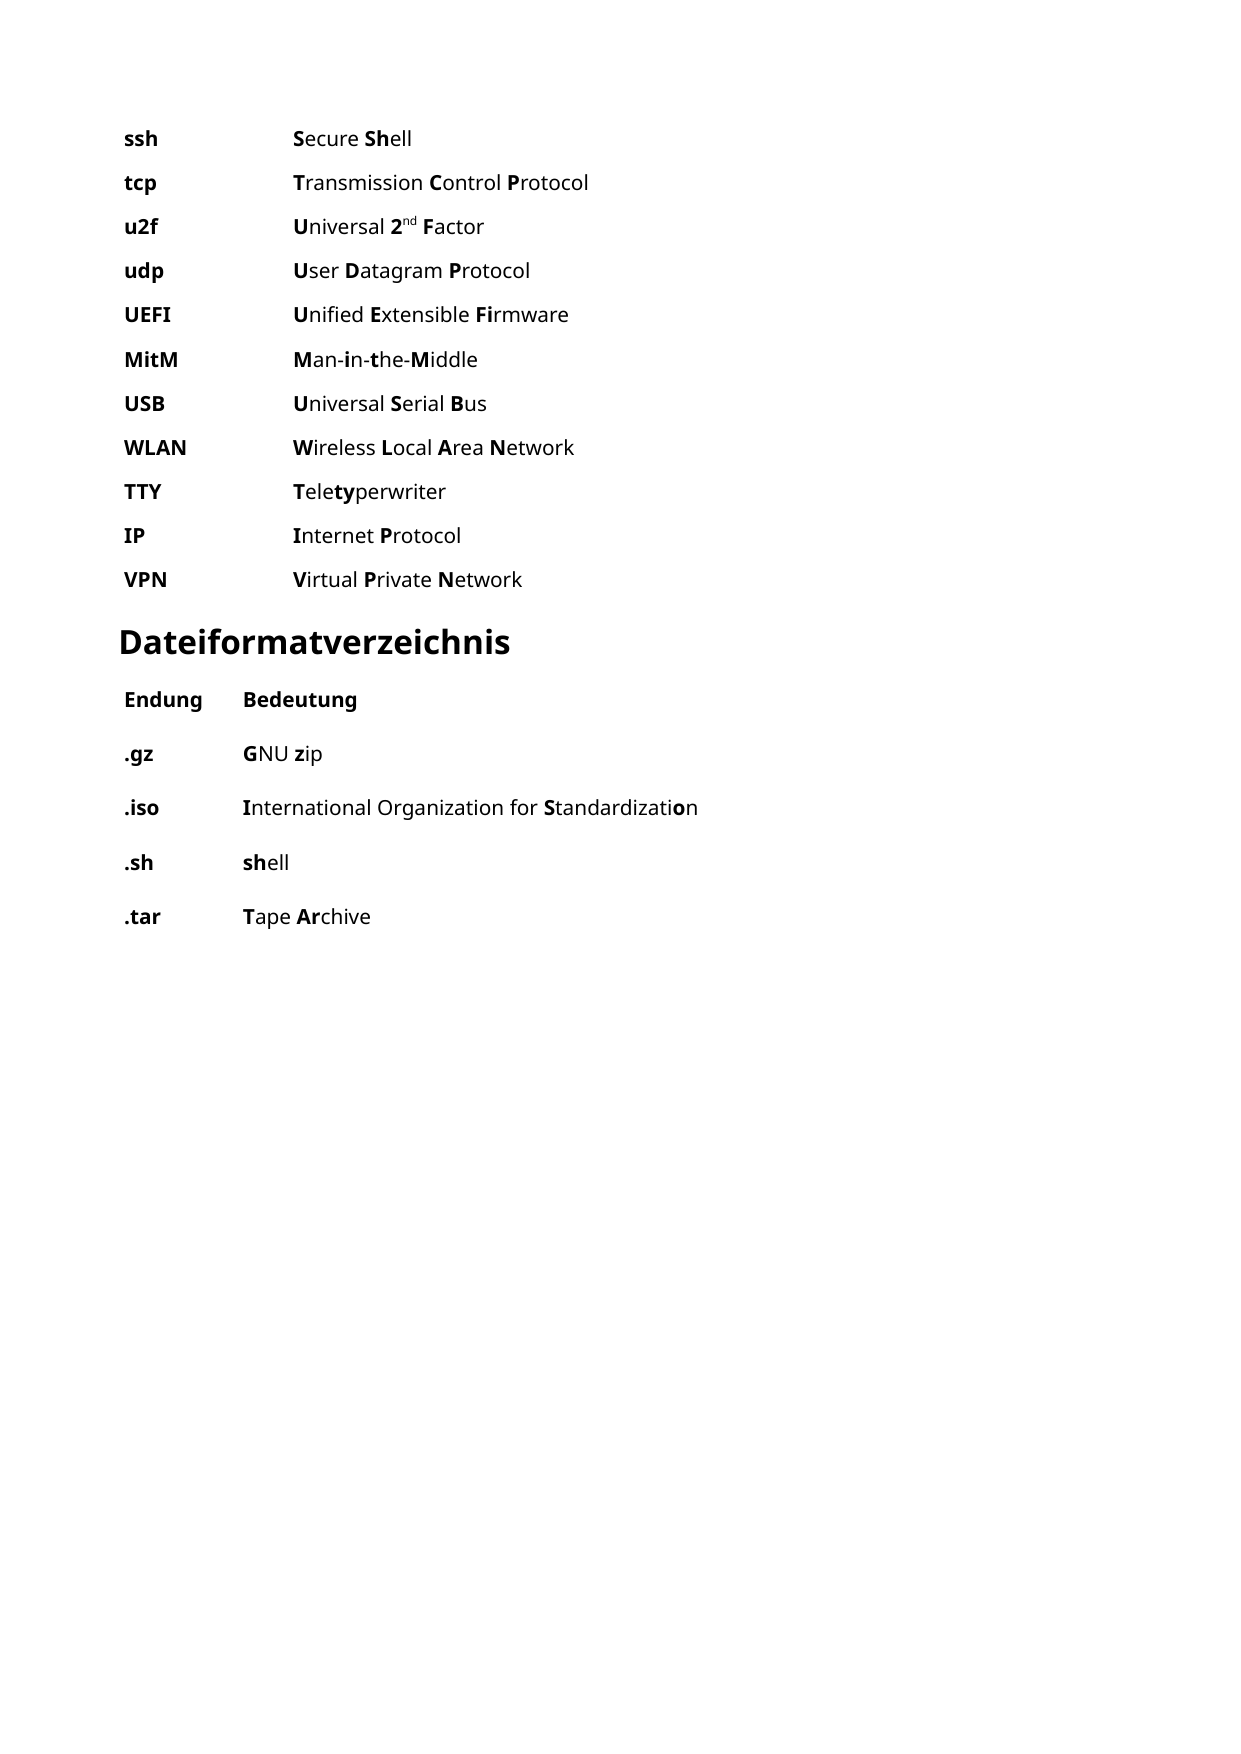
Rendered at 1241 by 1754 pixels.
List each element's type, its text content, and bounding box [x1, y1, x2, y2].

table_cell Wireless Local Area Network [287, 427, 1122, 471]
table_cell VPN [118, 560, 287, 604]
table_cell MitM [118, 339, 287, 383]
table_cell Transmission Control Protocol [287, 162, 1122, 206]
table_cell Teletyperwriter [287, 471, 1122, 516]
table_cell Tape Archive [237, 896, 1122, 950]
table_cell Virtual Private Network [287, 560, 1122, 604]
table_cell shell [237, 842, 1122, 896]
table_cell WLAN [118, 427, 287, 471]
table_cell UEFI [118, 295, 287, 339]
table_cell Secure Shell [287, 118, 1122, 162]
table_cell u2f [118, 206, 287, 251]
table_cell .iso [118, 788, 237, 842]
table_cell ssh [118, 118, 287, 162]
table_cell Unified Extensible Firmware [287, 295, 1122, 339]
table_cell USB [118, 383, 287, 427]
table_cell International Organization for Standardization [237, 788, 1122, 842]
text Dateiformatverzeichnis [118, 619, 1122, 664]
table_cell tcp [118, 162, 287, 206]
table_cell Man-in-the-Middle [287, 339, 1122, 383]
table_cell GNU zip [237, 734, 1122, 788]
table_cell Universal Serial Bus [287, 383, 1122, 427]
table_cell IP [118, 516, 287, 560]
table_cell udp [118, 251, 287, 295]
table_cell .tar [118, 896, 237, 950]
table_cell .sh [118, 842, 237, 896]
table_cell Universal 2nd Factor [287, 206, 1122, 251]
table_cell User Datagram Protocol [287, 251, 1122, 295]
table_header Endung [118, 679, 237, 733]
table_cell TTY [118, 471, 287, 516]
table_header Bedeutung [237, 679, 1122, 733]
table_cell .gz [118, 734, 237, 788]
table_cell Internet Protocol [287, 516, 1122, 560]
